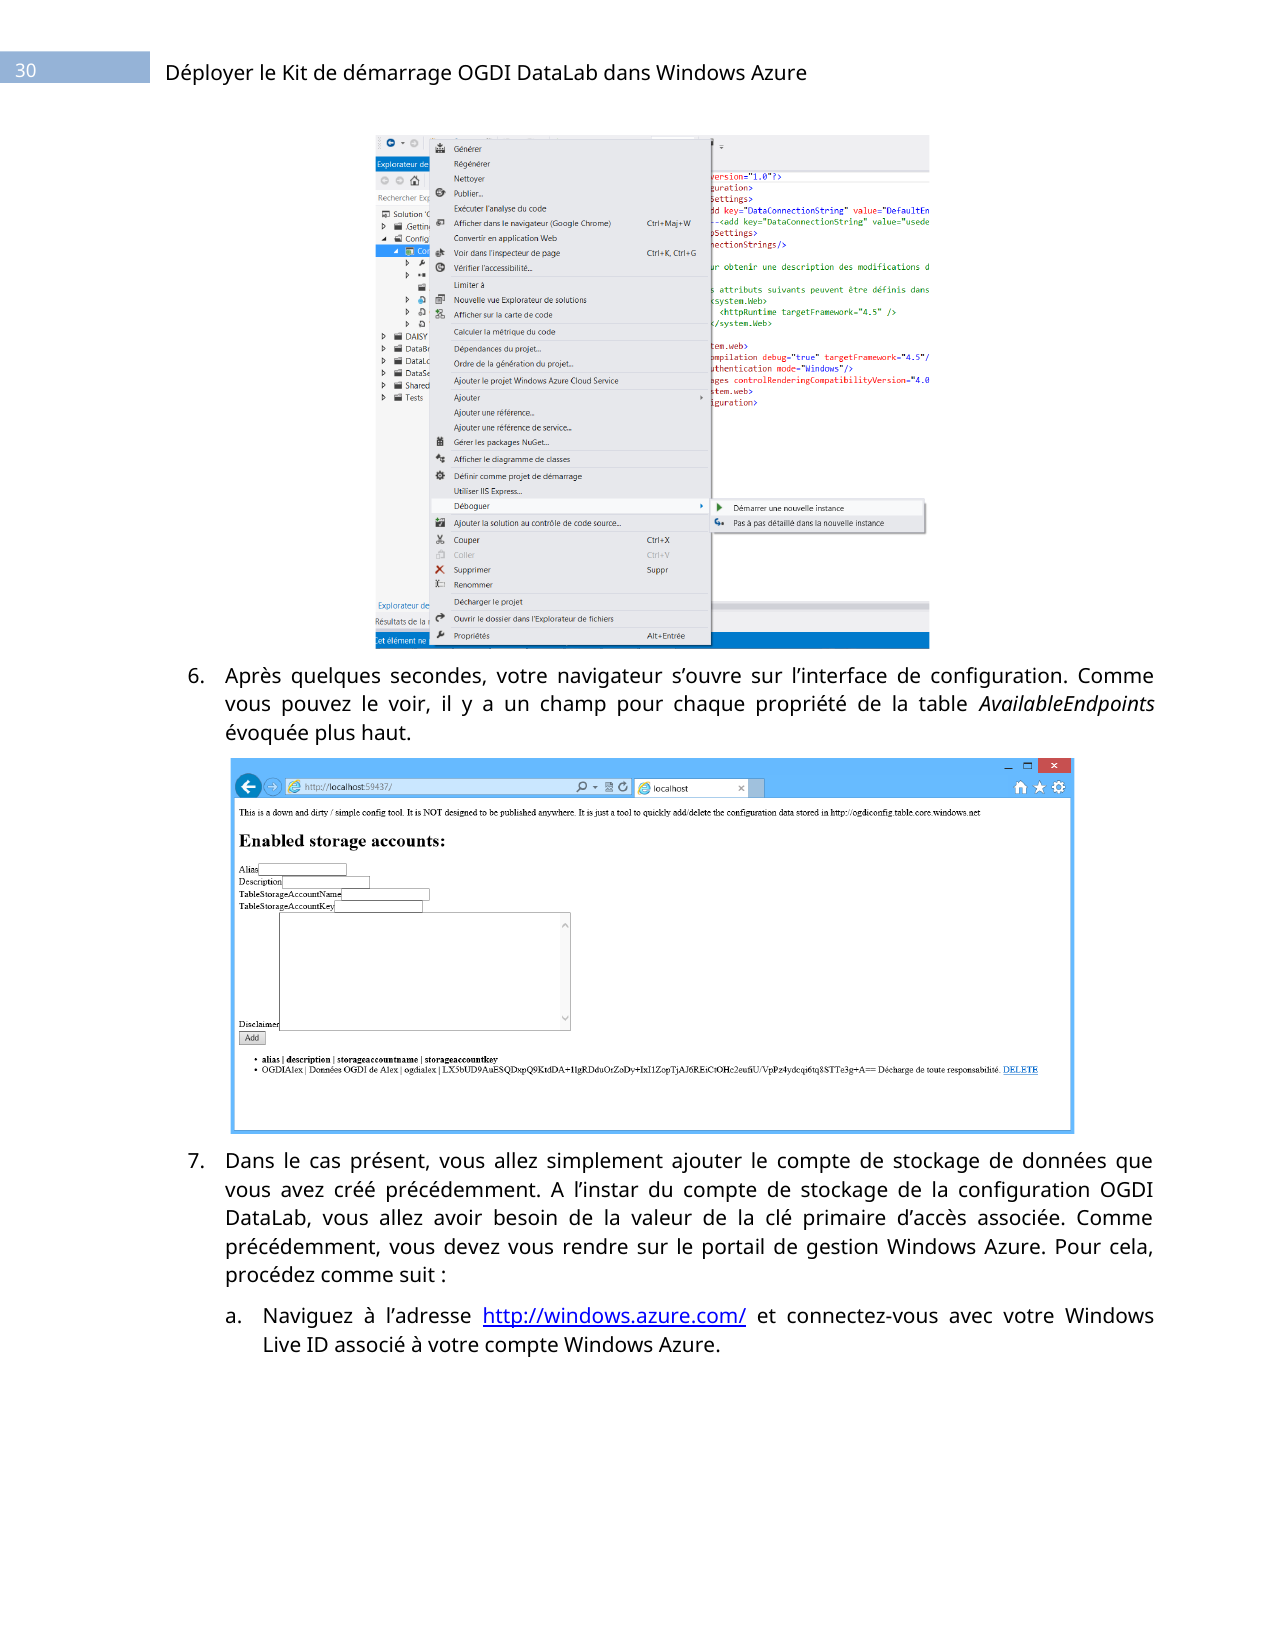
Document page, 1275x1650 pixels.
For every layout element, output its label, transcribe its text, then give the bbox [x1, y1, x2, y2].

list Dans le cas présent, vous allez simplement ajouter le compte de stockage de données que vous avez créé précédemment. A l’instar du compte de stockage de la configuration OGDI DataLab, vous allez avoir besoin de la valeur de la clé primaire d’accès associée. Comme précédemment, vous devez vous rendre sur le portail de gestion Windows Azure. Pour cela, procédez comme suit : [187, 1147, 1155, 1289]
list Naviguez à l’adresse http://windows.azure.com/ et connectez-vous avec votre Windows Live ID associé à votre compte Windows Azure. [225, 1301, 1155, 1358]
picture [230, 758, 1075, 1134]
picture [375, 135, 930, 649]
list Après quelques secondes, votre navigateur s’ouvre sur l’interface de configuration. Comme vous pouvez le voir, il y a un champ pour chaque propriété de la table AvailableEndpoints évoquée plus haut. [187, 661, 1155, 746]
